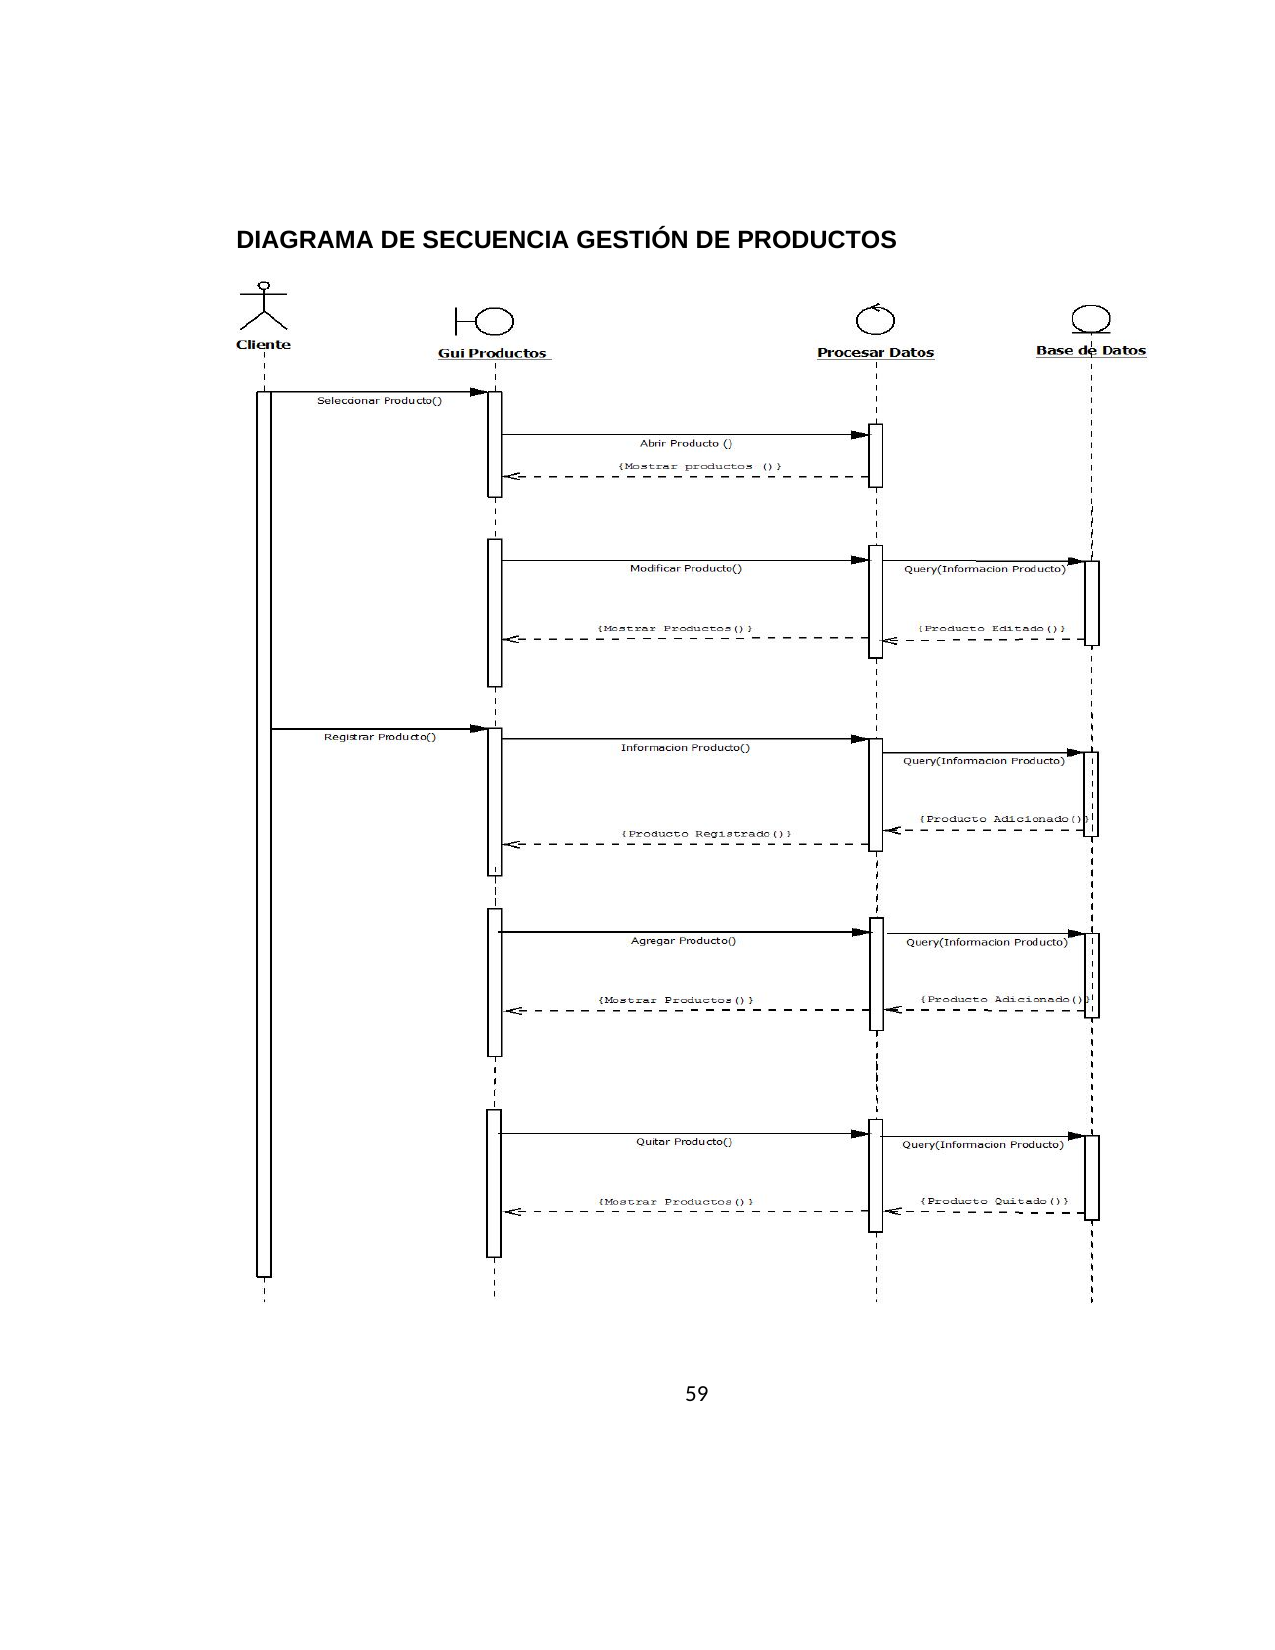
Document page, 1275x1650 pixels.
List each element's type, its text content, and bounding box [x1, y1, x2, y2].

picture [236, 272, 1149, 1304]
text DIAGRAMA DE SECUENCIA GESTIÓN DE PRODUCTOS [236, 225, 1157, 254]
